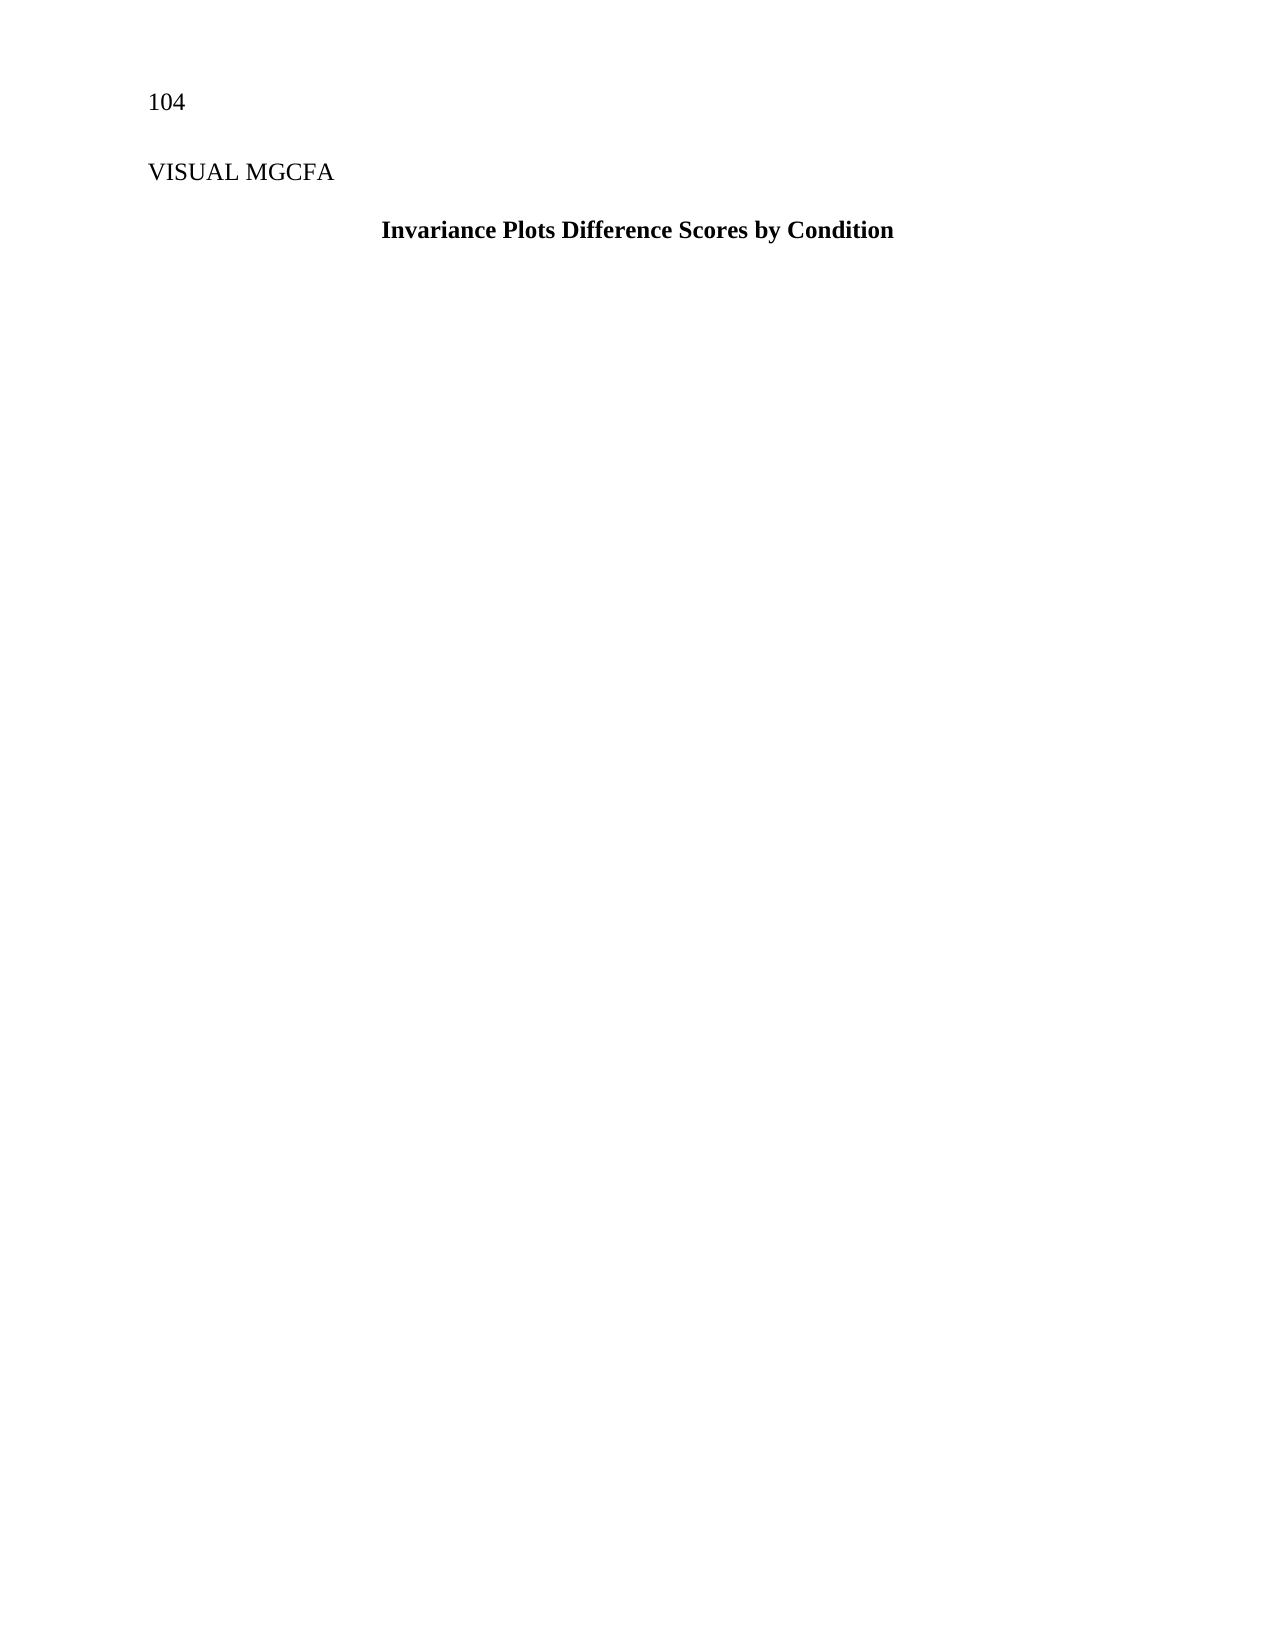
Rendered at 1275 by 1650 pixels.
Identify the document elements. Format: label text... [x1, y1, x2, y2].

subtitle Invariance Plots Difference Scores by Condition [148, 215, 1127, 244]
